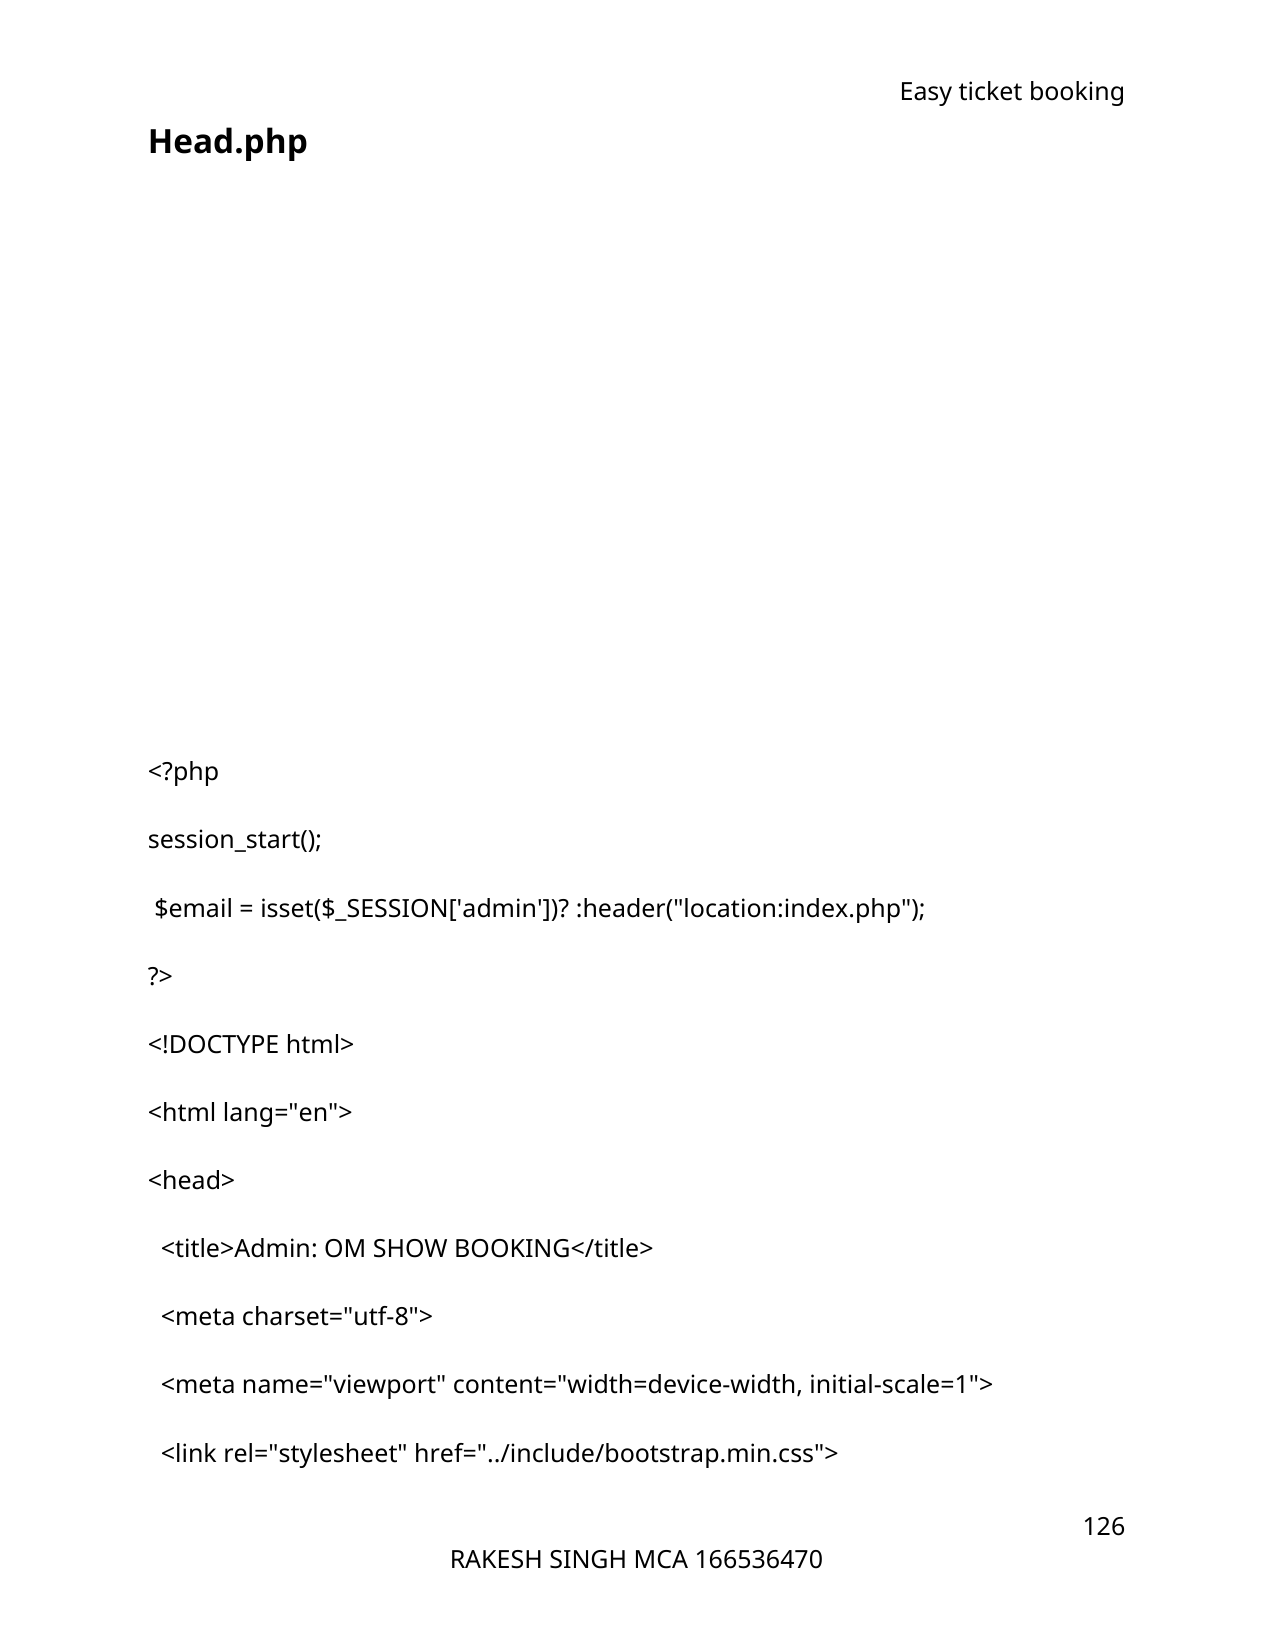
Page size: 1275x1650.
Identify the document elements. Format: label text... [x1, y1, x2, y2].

text <link rel="stylesheet" href="../include/bootstrap.min.css"> [148, 1435, 1125, 1469]
text <?php [148, 754, 1125, 788]
text <head> [148, 1163, 1125, 1197]
text session_start(); [148, 822, 1125, 856]
text <meta charset="utf-8"> [148, 1299, 1125, 1333]
text <title>Admin: OM SHOW BOOKING</title> [148, 1231, 1125, 1265]
text <meta name="viewport" content="width=device-width, initial-scale=1"> [148, 1367, 1125, 1401]
text <!DOCTYPE html> [148, 1026, 1125, 1061]
text $email = isset($_SESSION['admin'])? :header("location:index.php"); [148, 890, 1125, 924]
text ?> [148, 958, 1125, 992]
text <html lang="en"> [148, 1094, 1125, 1129]
text Head.php [148, 118, 1125, 163]
